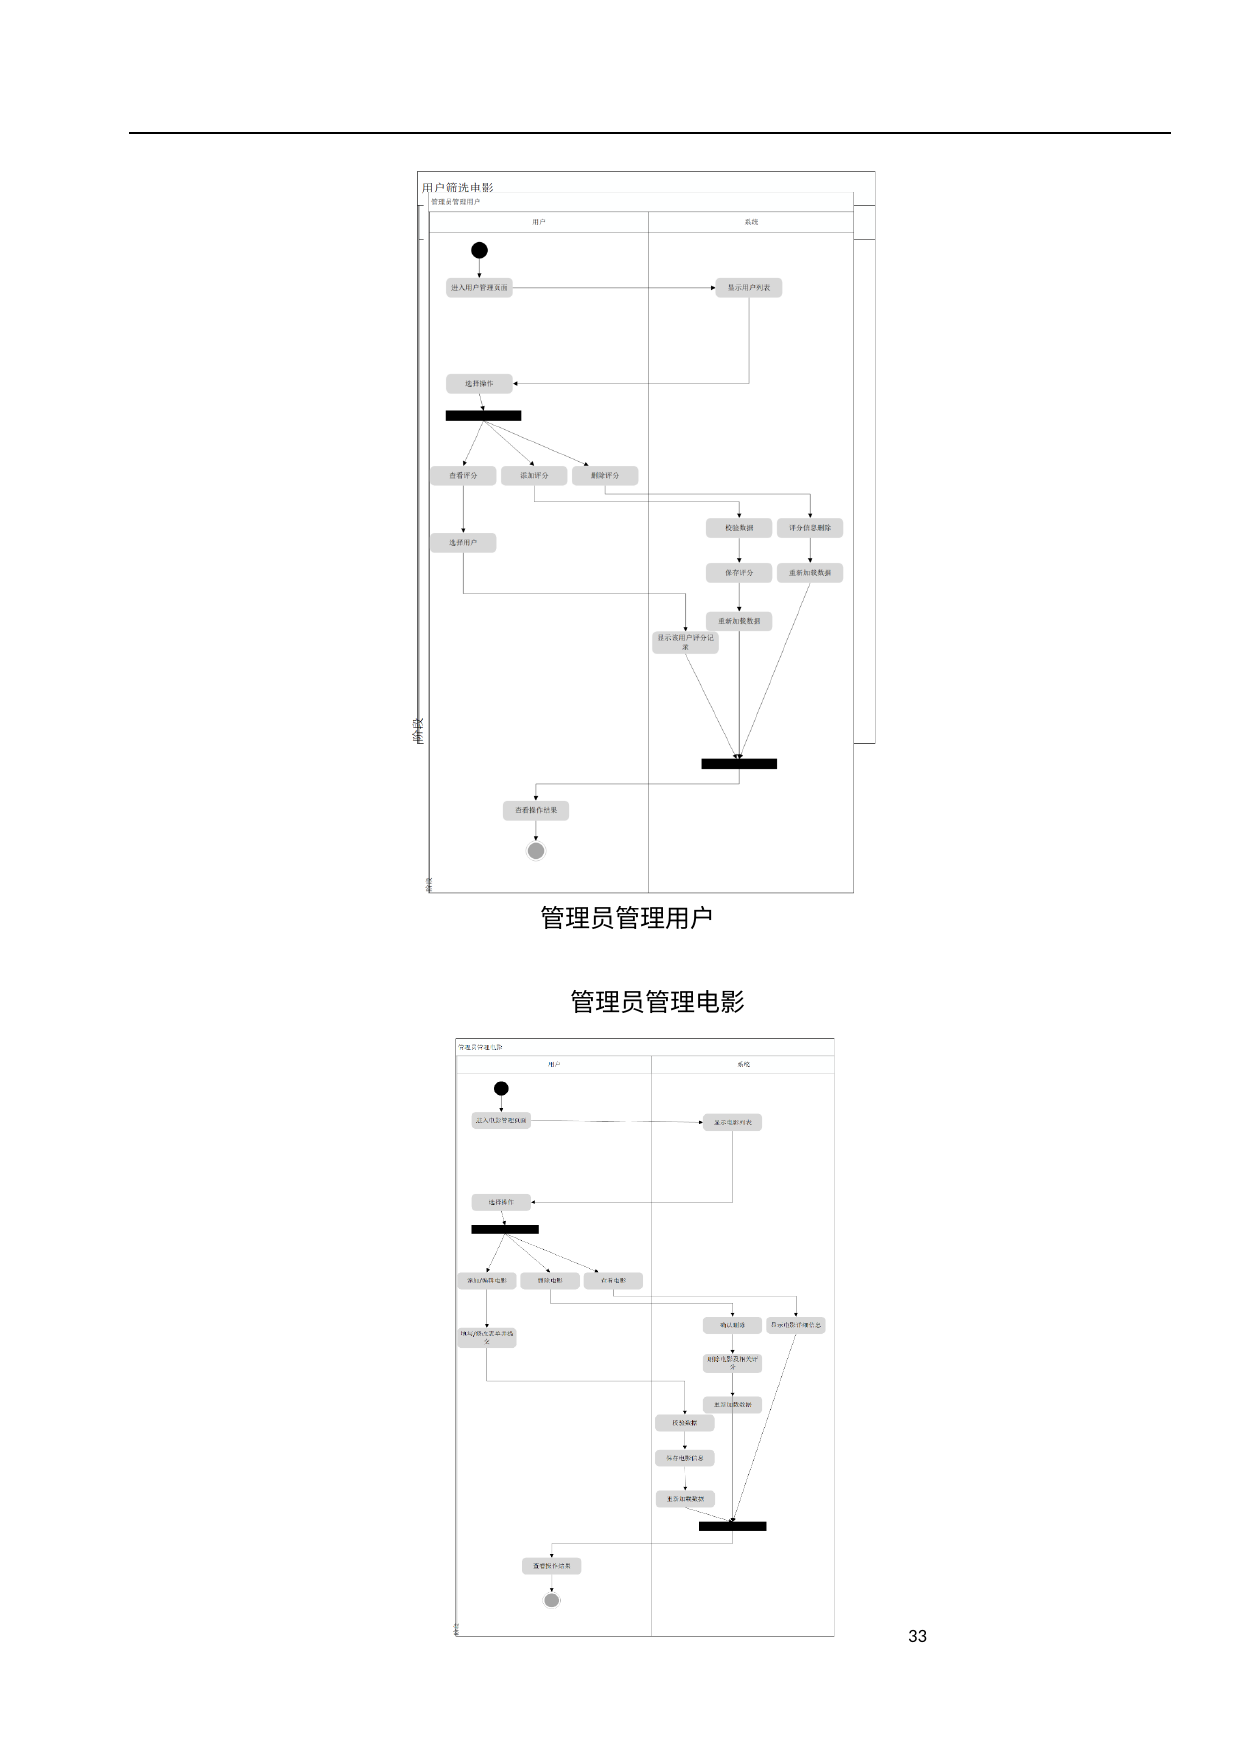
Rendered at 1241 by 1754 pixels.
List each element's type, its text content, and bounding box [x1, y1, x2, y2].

picture [451, 1038, 835, 1638]
text 管理员管理电影 [129, 968, 1171, 1033]
picture [408, 171, 876, 895]
